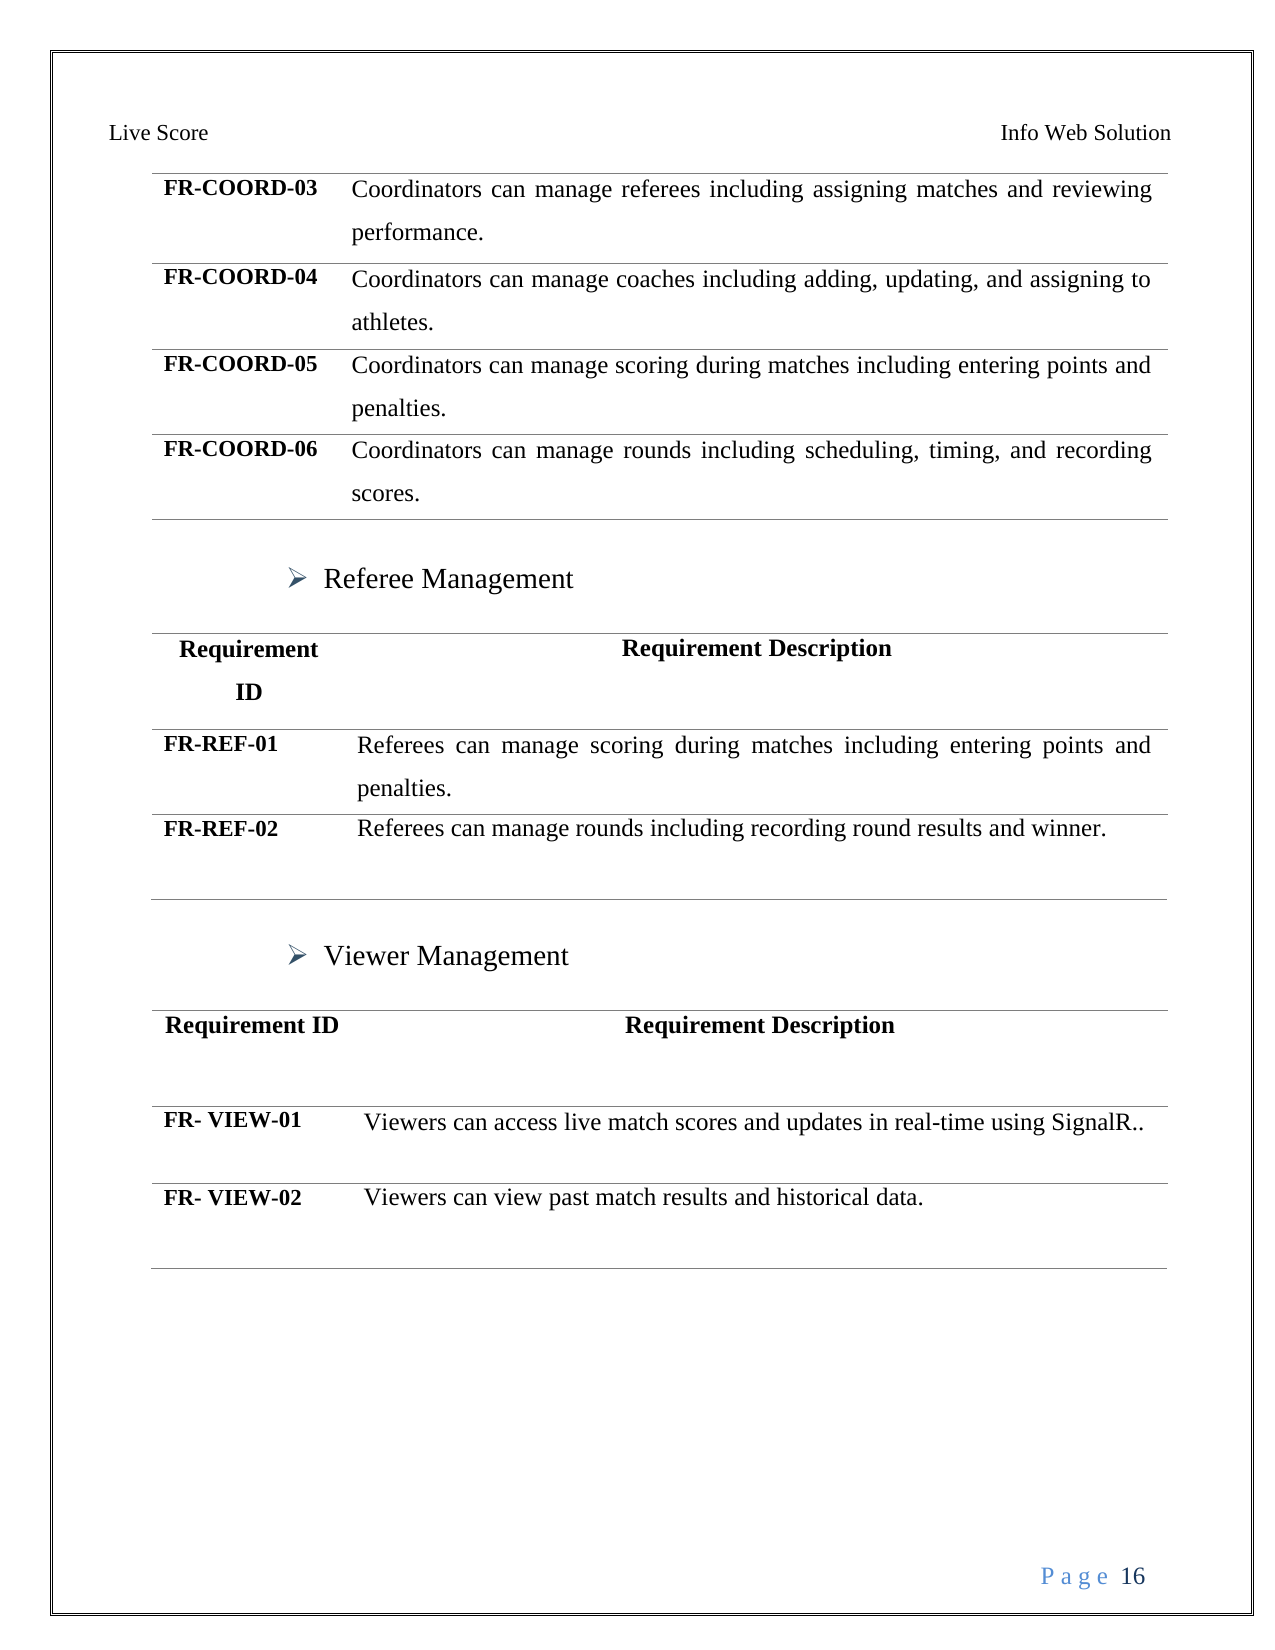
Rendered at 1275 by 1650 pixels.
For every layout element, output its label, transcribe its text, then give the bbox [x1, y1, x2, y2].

table_cell FR- VIEW-02 [152, 1184, 351, 1212]
table_header Requirement ID [152, 634, 338, 729]
table_cell Viewers can access live match scores and updates in real-time using SignalR.. [351, 1107, 1168, 1183]
table_header Requirement Description [351, 1011, 1168, 1106]
table_cell Coordinators can manage coaches including adding, updating, and assigning to athletes. [334, 264, 1168, 349]
table_header Requirement ID [152, 1011, 351, 1106]
table_cell FR- VIEW-01 [152, 1107, 351, 1183]
table_cell FR-REF-02 [152, 815, 338, 843]
subtitle Referee Management [286, 561, 1251, 595]
table_header Coordinators can manage referees including assigning matches and reviewing performance. [334, 174, 1168, 263]
table_cell FR-COORD-06 [152, 435, 334, 519]
list Viewer Management [286, 938, 1251, 972]
table_cell Coordinators can manage scoring during matches including entering points and penalties. [334, 350, 1168, 434]
table_cell Coordinators can manage rounds including scheduling, timing, and recording scores. [334, 435, 1168, 519]
table_cell Viewers can view past match results and historical data. [351, 1184, 1168, 1212]
table_cell FR-COORD-05 [152, 350, 334, 434]
table_cell FR-REF-01 [152, 730, 338, 814]
table_cell Referees can manage rounds including recording round results and winner. [338, 815, 1168, 843]
table_header FR-COORD-03 [152, 174, 334, 263]
table_cell FR-COORD-04 [152, 264, 334, 349]
table_cell Referees can manage scoring during matches including entering points and penalties. [338, 730, 1168, 814]
table_header Requirement Description [338, 634, 1168, 729]
